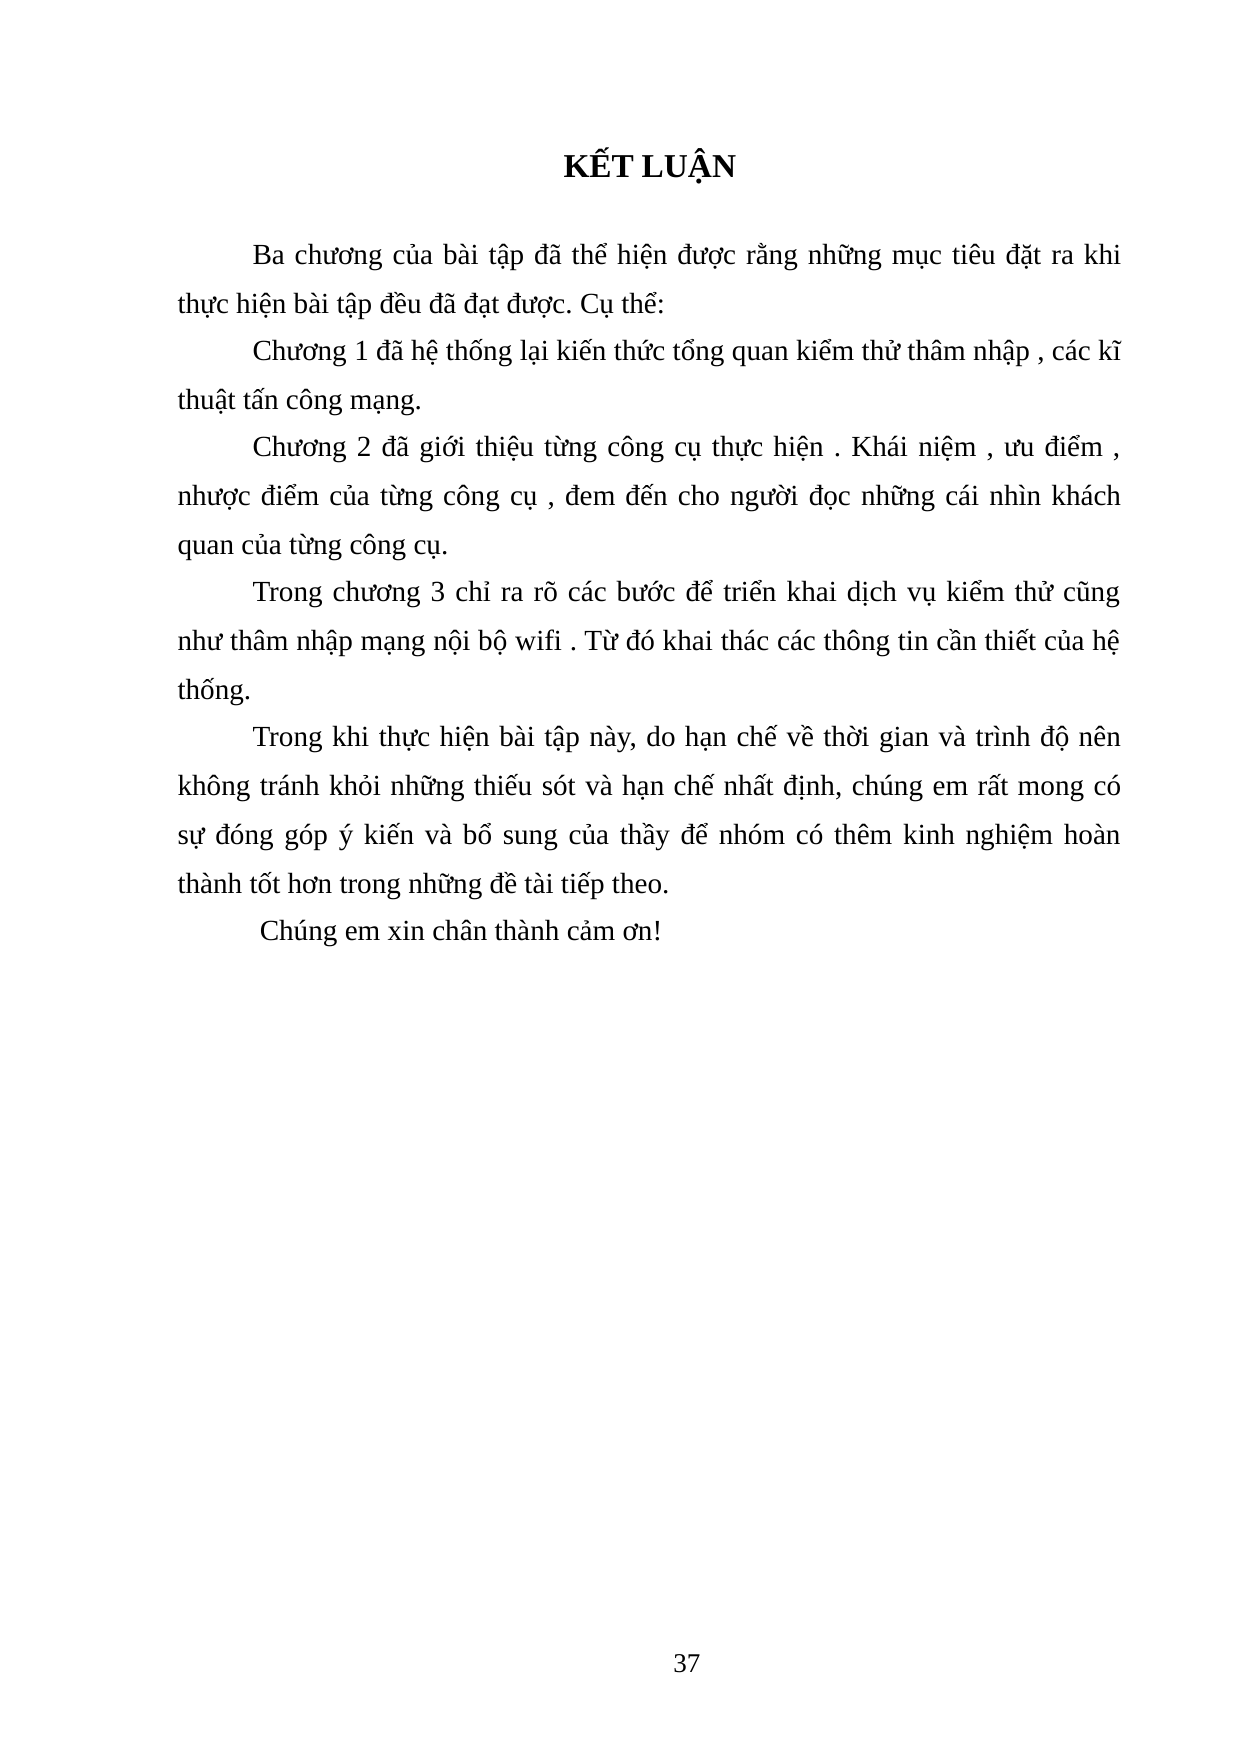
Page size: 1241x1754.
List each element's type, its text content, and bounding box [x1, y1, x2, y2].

text Trong chương 3 chỉ ra rõ các bước để triển khai dịch vụ kiểm thử cũng như thâm nhập mạng nội bộ wifi . Từ đó khai thác các thông tin cần thiết của hệ thống. [177, 572, 1122, 707]
text Chương 2 đã giới thiệu từng công cụ thực hiện . Khái niệm , ưu điểm , nhược điểm của từng công cụ , đem đến cho người đọc những cái nhìn khách quan của từng công cụ. [177, 512, 1122, 562]
text Chúng em xin chân thành cảm ơn! [177, 911, 1122, 949]
text Trong khi thực hiện bài tập này, do hạn chế về thời gian và trình độ nên không tránh khỏi những thiếu sót và hạn chế nhất định, chúng em rất mong có sự đóng góp ý kiến và bổ sung của thầy để nhóm có thêm kinh nghiệm hoàn thành tốt hơn trong những đề tài tiếp theo. [177, 717, 1122, 901]
text Chương 2 đã giới thiệu từng công cụ thực hiện . Khái niệm , ưu điểm , nhược điểm của từng công cụ , đem đến cho người đọc những cái nhìn khách quan của từng công cụ. [177, 427, 1122, 478]
subtitle KẾT LUẬN [177, 128, 1122, 203]
text Chương 1 đã hệ thống lại kiến thức tổng quan kiểm thử thâm nhập , các kĩ thuật tấn công mạng. [177, 331, 1122, 417]
text Ba chương của bài tập đã thể hiện được rằng những mục tiêu đặt ra khi thực hiện bài tập đều đã đạt được. Cụ thể: [177, 235, 1122, 321]
